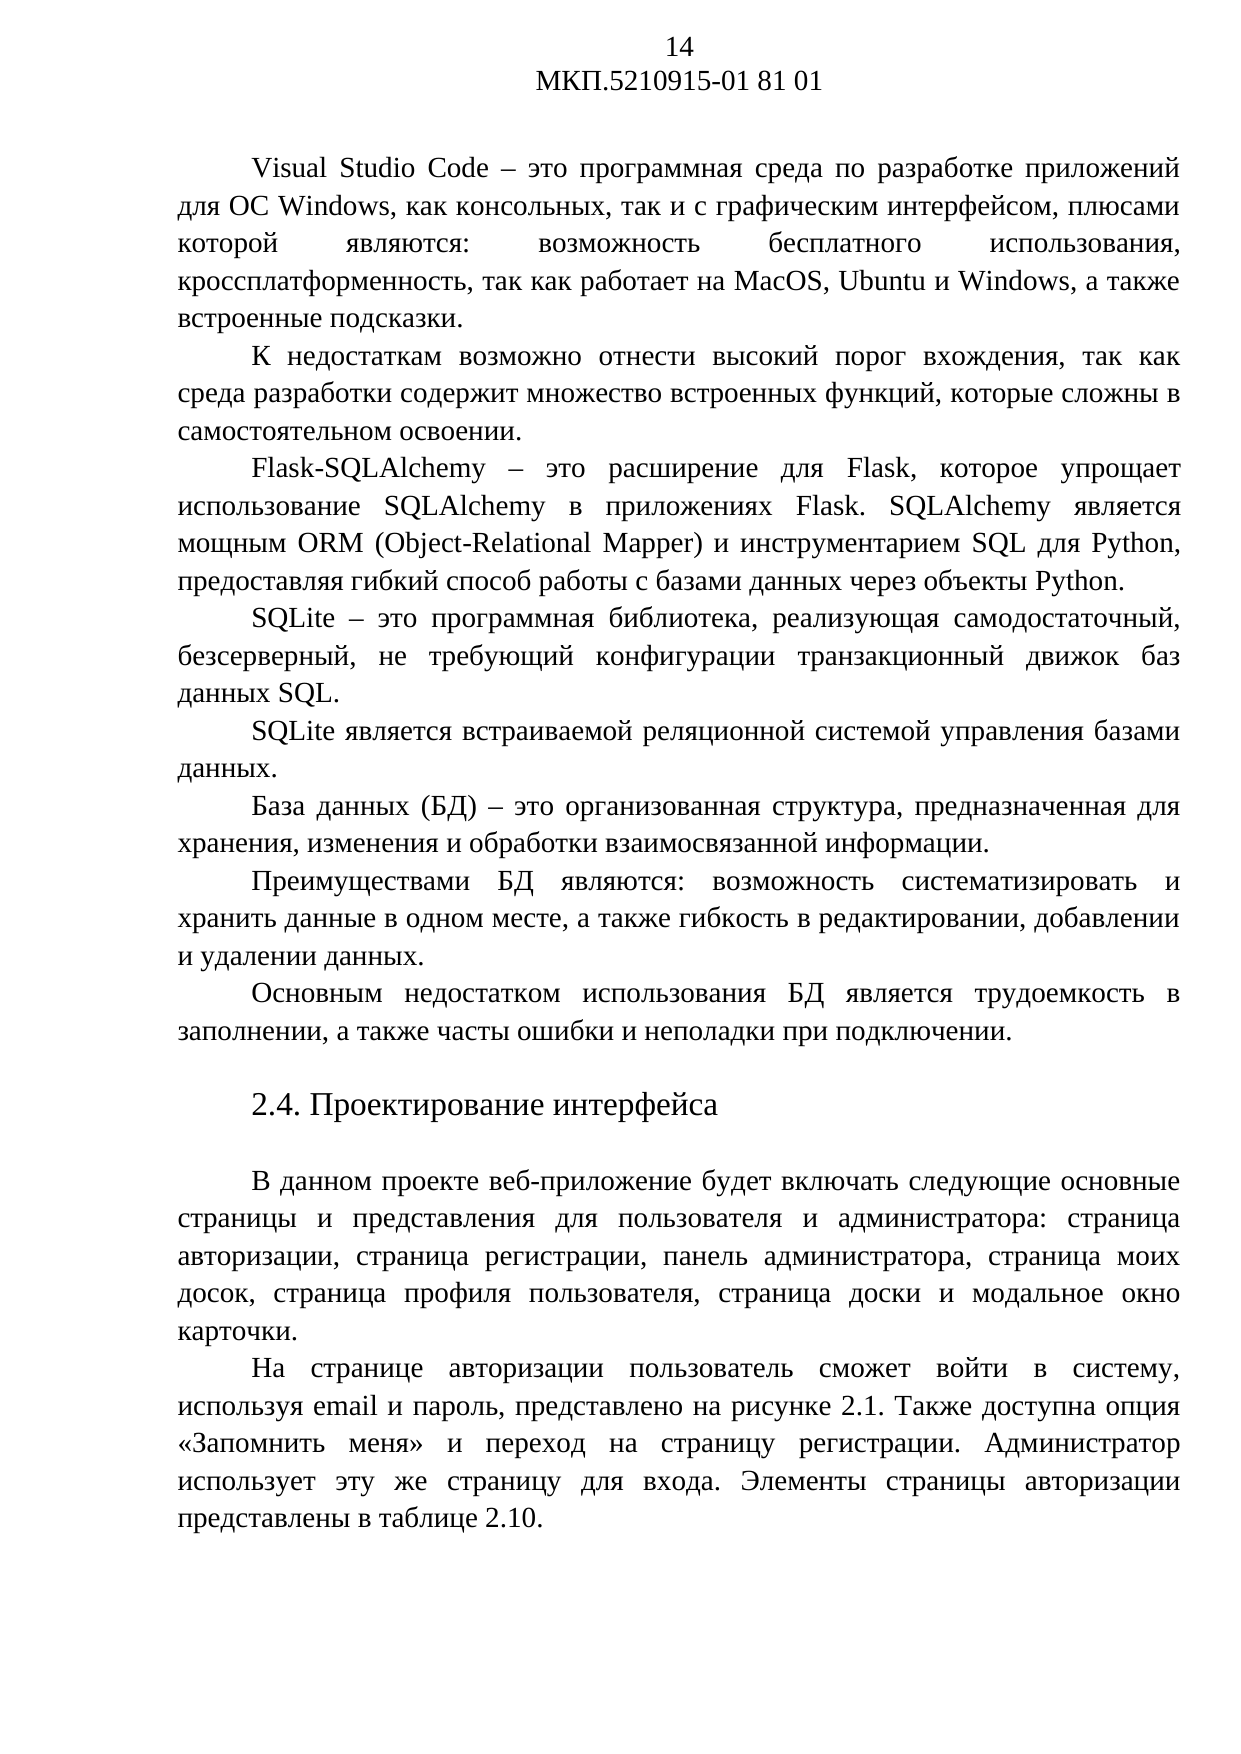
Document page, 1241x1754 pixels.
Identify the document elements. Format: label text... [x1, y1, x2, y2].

text К недостаткам возможно отнести высокий порог вхождения, так как среда разработки содержит множество встроенных функций, которые сложны в самостоятельном освоении. [177, 335, 1181, 448]
text Flask-SQLAlchemy – это расширение для Flask, которое упрощает использование SQLAlchemy в приложениях Flask. SQLAlchemy является мощным ORM (Object-Relational Mapper) и инструментарием SQL для Python, предоставляя гибкий способ работы с базами данных через объекты Python. [177, 448, 1181, 598]
text База данных (БД) – это организованная структура, предназначенная для хранения, изменения и обработки взаимосвязанной информации. [177, 785, 1181, 860]
text Visual Studio Code – это программная среда по разработке приложений для ОС Windows, как консольных, так и с графическим интерфейсом, плюсами которой являются: возможность бесплатного использования, кроссплатформенность, так как работает на MacOS, Ubuntu и Windows, а также встроенные подсказки. [177, 148, 1181, 335]
text SQLite – это программная библиотека, реализующая самодостаточный, безсерверный, не требующий конфигурации транзакционный движок баз данных SQL. [177, 598, 1181, 710]
text На странице авторизации пользователь сможет войти в систему, используя email и пароль, представлено на рисунке 2.1. Также доступна опция «Запомнить меня» и переход на страницу регистрации. Администратор использует эту же страницу для входа. Элементы страницы авторизации представлены в таблице 2.10. [177, 1348, 1181, 1535]
subtitle 2.4. Проектирование интерфейса [177, 1085, 1181, 1123]
text Преимуществами БД являются: возможность систематизировать и хранить данные в одном месте, а также гибкость в редактировании, добавлении и удалении данных. [177, 860, 1181, 973]
text В данном проекте веб-приложение будет включать следующие основные страницы и представления для пользователя и администратора: страница авторизации, страница регистрации, панель администратора, страница моих досок, страница профиля пользователя, страница доски и модальное окно карточки. [177, 1160, 1181, 1348]
text Основным недостатком использования БД является трудоемкость в заполнении, а также часты ошибки и неполадки при подключении. [177, 973, 1181, 1048]
text SQLite является встраиваемой реляционной системой управления базами данных. [177, 710, 1181, 785]
